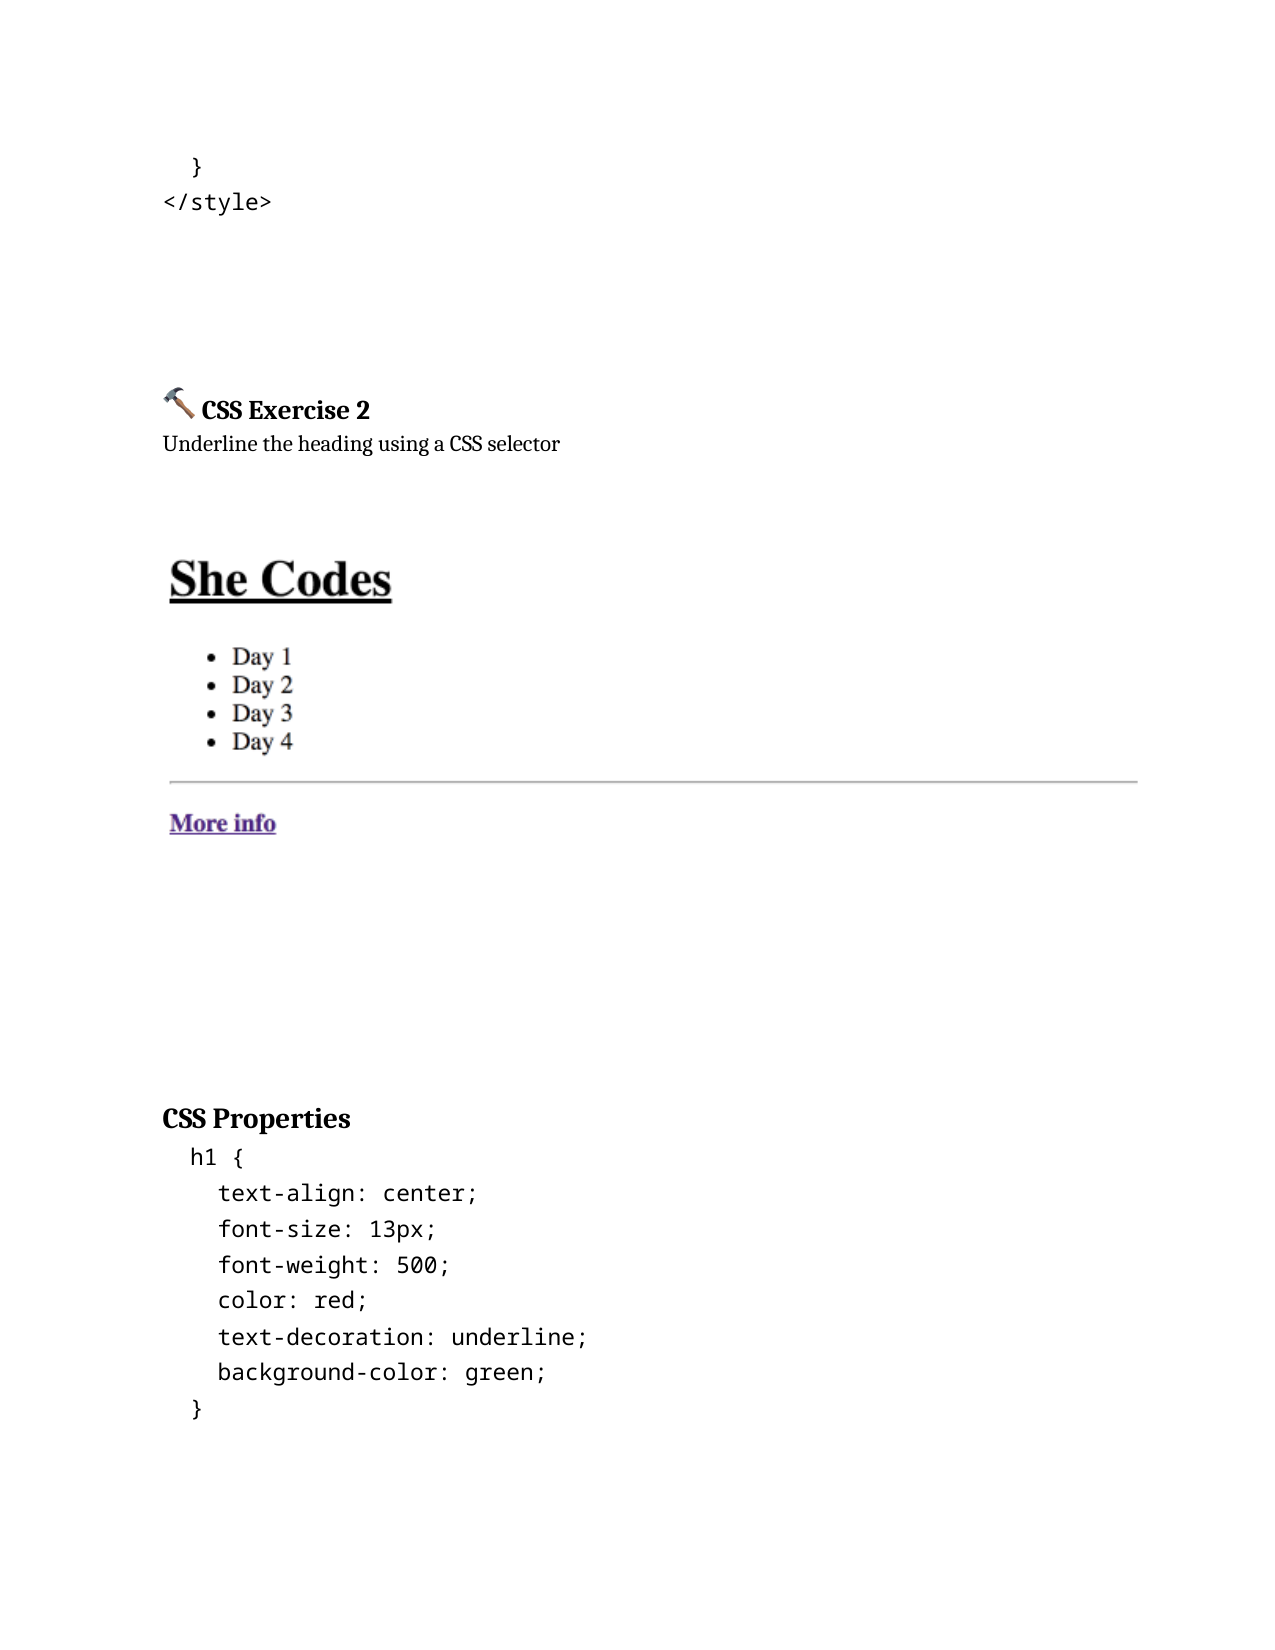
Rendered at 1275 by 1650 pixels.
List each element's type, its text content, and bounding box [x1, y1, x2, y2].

subtitle CSS Properties [162, 1102, 1125, 1136]
text text-decoration: underline; [162, 1320, 1125, 1352]
text h1 { [162, 1141, 1125, 1172]
text background-color: green; [162, 1356, 1125, 1388]
subtitle CSS Exercise 2 [162, 386, 1125, 427]
text } [162, 150, 1125, 181]
text color: red; [162, 1284, 1125, 1316]
text font-weight: 500; [162, 1248, 1125, 1280]
text text-align: center; [162, 1177, 1125, 1208]
text font-size: 13px; [162, 1213, 1125, 1244]
text </style> [162, 186, 1125, 217]
picture [162, 533, 1138, 904]
text Underline the heading using a CSS selector [162, 431, 1125, 457]
text } [162, 1392, 1125, 1423]
picture [162, 386, 196, 420]
